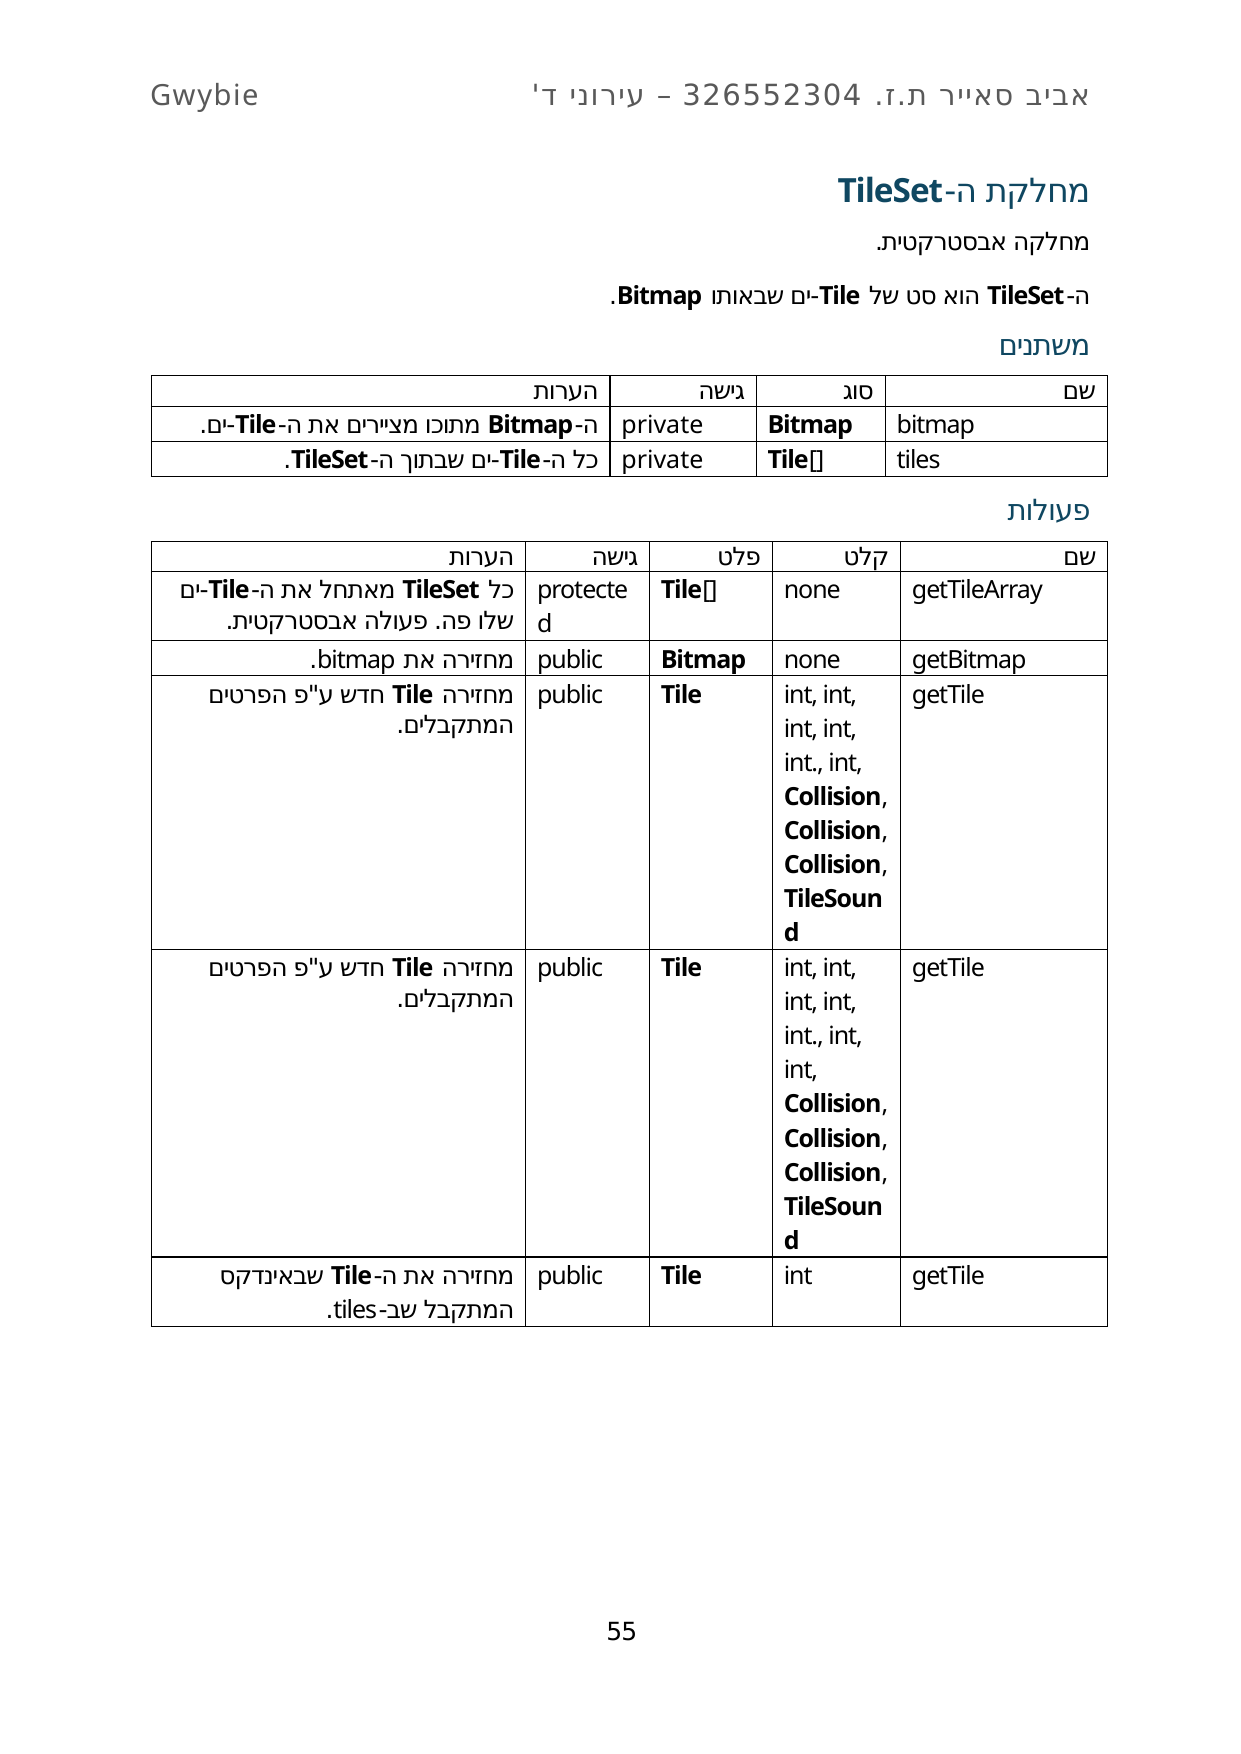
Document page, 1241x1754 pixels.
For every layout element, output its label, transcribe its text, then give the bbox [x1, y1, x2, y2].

table_cell מחזירה את bitmap. [152, 641, 525, 675]
table_header סוג [757, 376, 885, 406]
table_cell מחזירה Tile חדש ע"פ הפרטים המתקבלים. [152, 676, 525, 949]
table_header פלט [650, 542, 772, 571]
table_cell כל ה-Tile-ים שבתוך ה-TileSet. [152, 442, 609, 476]
table_cell bitmap [886, 407, 1107, 441]
table_cell Bitmap [757, 407, 885, 441]
table_cell כל TileSet מאתחל את ה-Tile-ים שלו פה. פעולה אבסטרקטית. [152, 572, 525, 640]
table_cell getTile [901, 676, 1107, 949]
table_cell Tile [650, 950, 772, 1256]
table_cell int, int, int, int, int., int, int, Collision, Collision, Collision, TileSound [773, 950, 900, 1256]
table_cell Tile[] [757, 442, 885, 476]
table_cell public [526, 950, 649, 1256]
table_cell getTile [901, 1258, 1107, 1326]
table_cell מחזירה את ה-Tile שבאינדקס המתקבל שב-tiles. [152, 1258, 525, 1326]
table_cell Tile[] [650, 572, 772, 640]
table_header שם [901, 542, 1107, 571]
table_header הערות [152, 376, 609, 406]
subtitle מחלקת ה-TileSet [150, 167, 1090, 212]
table_cell getTile [901, 950, 1107, 1256]
table_cell ה-Bitmap מתוכו מציירים את ה-Tile-ים. [152, 407, 609, 441]
table_cell Tile [650, 676, 772, 949]
table_cell private [611, 442, 756, 476]
table_cell tiles [886, 442, 1107, 476]
subtitle פעולות [150, 493, 1090, 527]
table_header קלט [773, 542, 900, 571]
table_cell public [526, 641, 649, 675]
table_cell Bitmap [650, 641, 772, 675]
table_cell getBitmap [901, 641, 1107, 675]
table_cell public [526, 676, 649, 949]
table_cell Tile [650, 1258, 772, 1326]
table_cell protected [526, 572, 649, 640]
table_header גישה [611, 376, 756, 406]
table_cell int, int, int, int, int., int, Collision, Collision, Collision, TileSound [773, 676, 900, 949]
table_cell int [773, 1258, 900, 1326]
table_cell getTileArray [901, 572, 1107, 640]
text ה-TileSet הוא סט של Tile-ים שבאותו Bitmap. [150, 277, 1090, 311]
table_cell none [773, 572, 900, 640]
table_cell public [526, 1258, 649, 1326]
text מחלקה אבסטרקטית. [150, 227, 1090, 256]
table_cell מחזירה Tile חדש ע"פ הפרטים המתקבלים. [152, 950, 525, 1256]
table_header גישה [526, 542, 649, 571]
subtitle משתנים [150, 328, 1090, 362]
table_cell none [773, 641, 900, 675]
table_cell private [611, 407, 756, 441]
table_header שם [886, 376, 1107, 406]
table_header הערות [152, 542, 525, 571]
